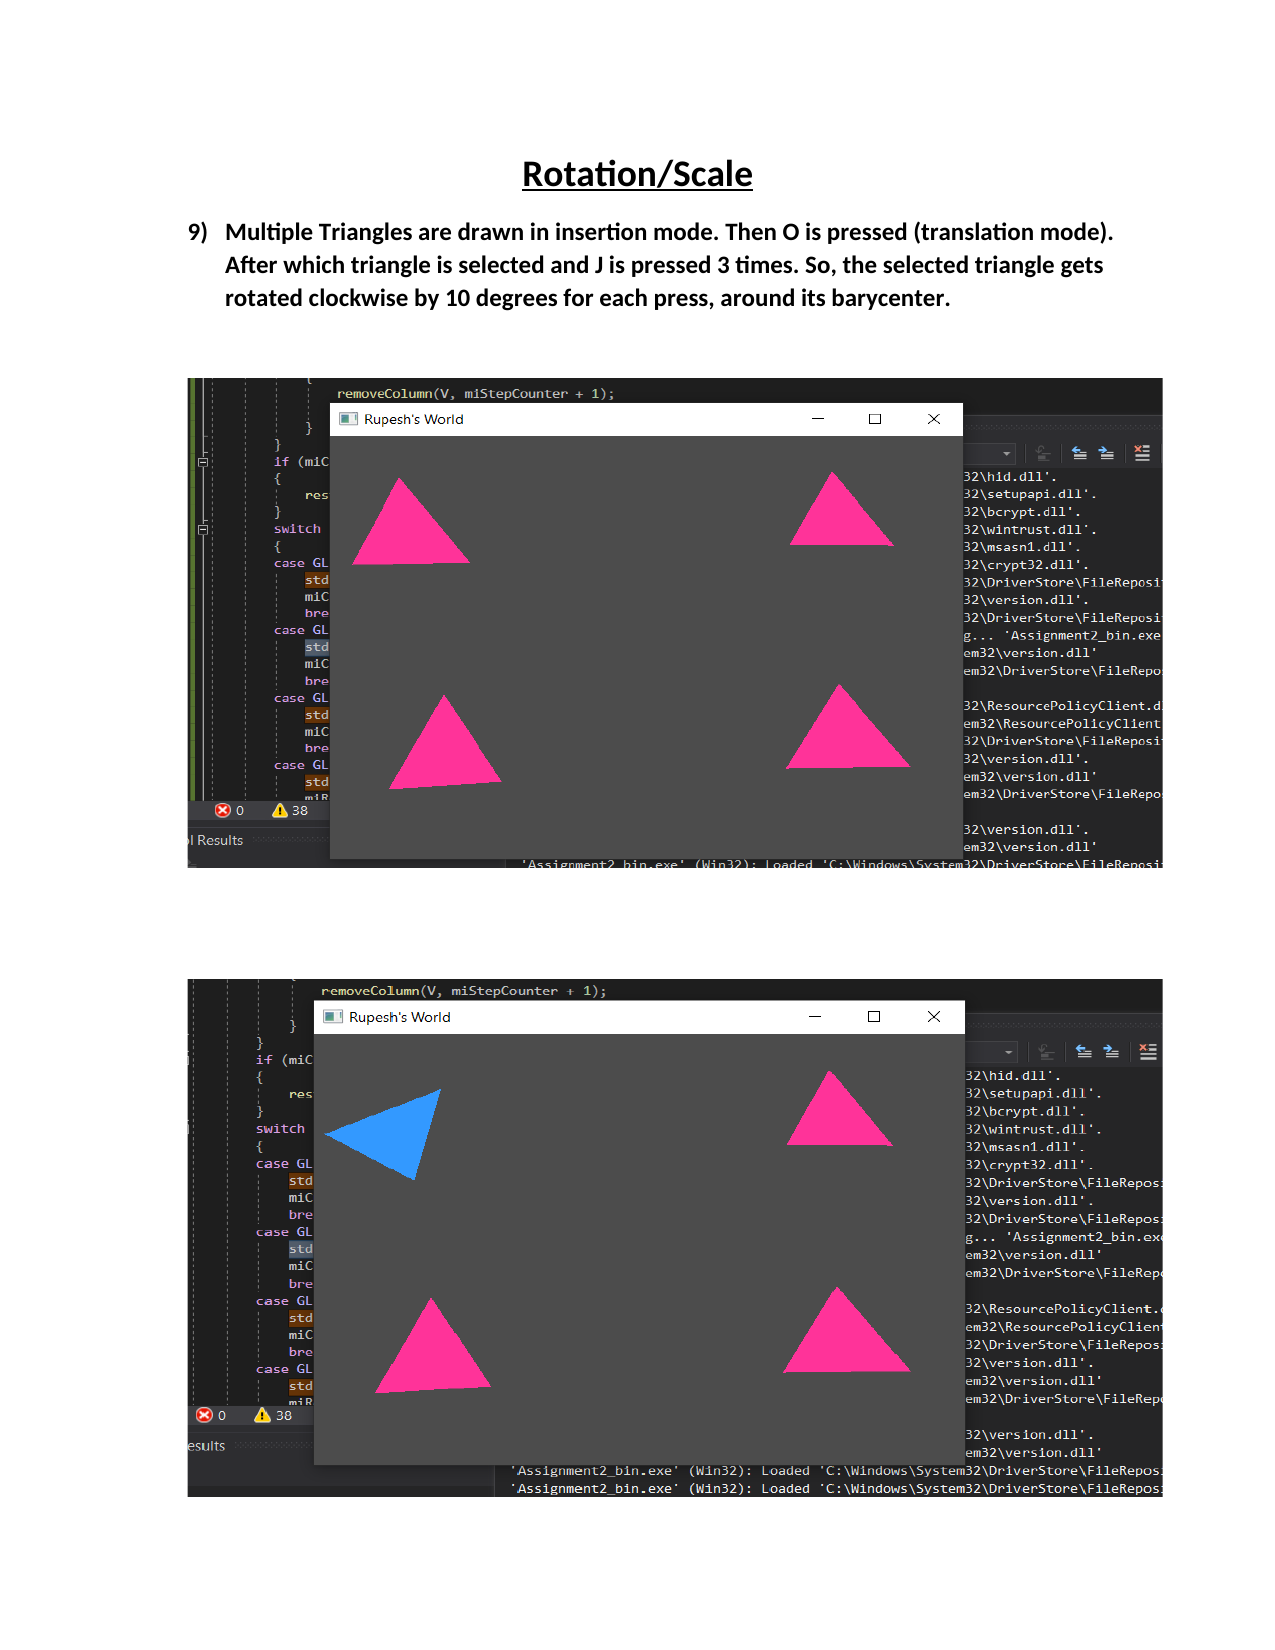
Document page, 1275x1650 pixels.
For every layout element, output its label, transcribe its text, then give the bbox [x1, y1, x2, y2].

text Rotation/Scale [150, 150, 1125, 196]
picture [187, 378, 1163, 868]
list Multiple Triangles are drawn in insertion mode. Then O is pressed (translation mode). After which triangle is selected and J is pressed 3 times. So, the selected triangle gets rotated clockwise by 10 degrees for each press, around its barycenter. [187, 216, 1125, 312]
picture [187, 979, 1163, 1497]
